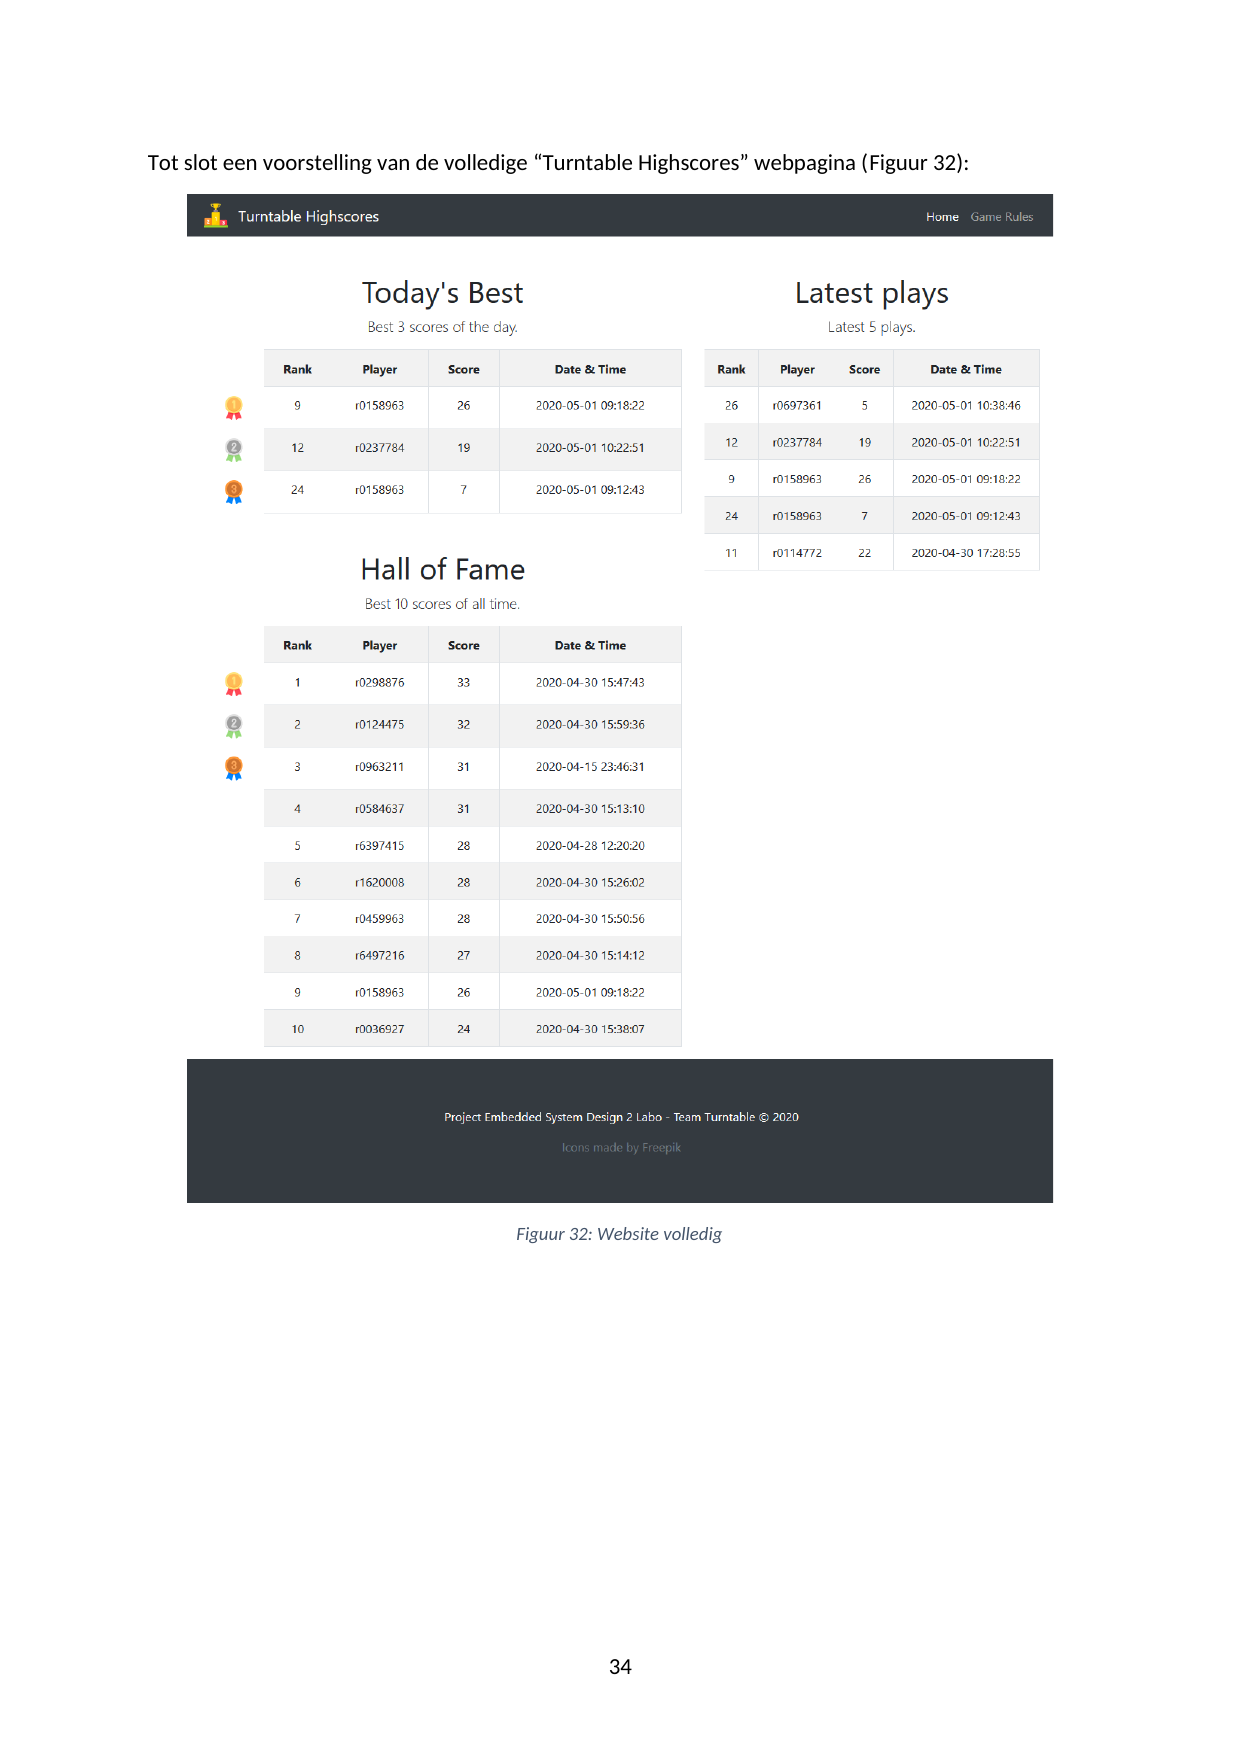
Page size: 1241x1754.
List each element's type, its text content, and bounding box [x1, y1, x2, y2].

text Figuur 32: Website volledig [148, 1222, 1092, 1245]
picture [187, 194, 1054, 1203]
text Tot slot een voorstelling van de volledige “Turntable Highscores” webpagina (Figuur 32): [148, 148, 1092, 176]
